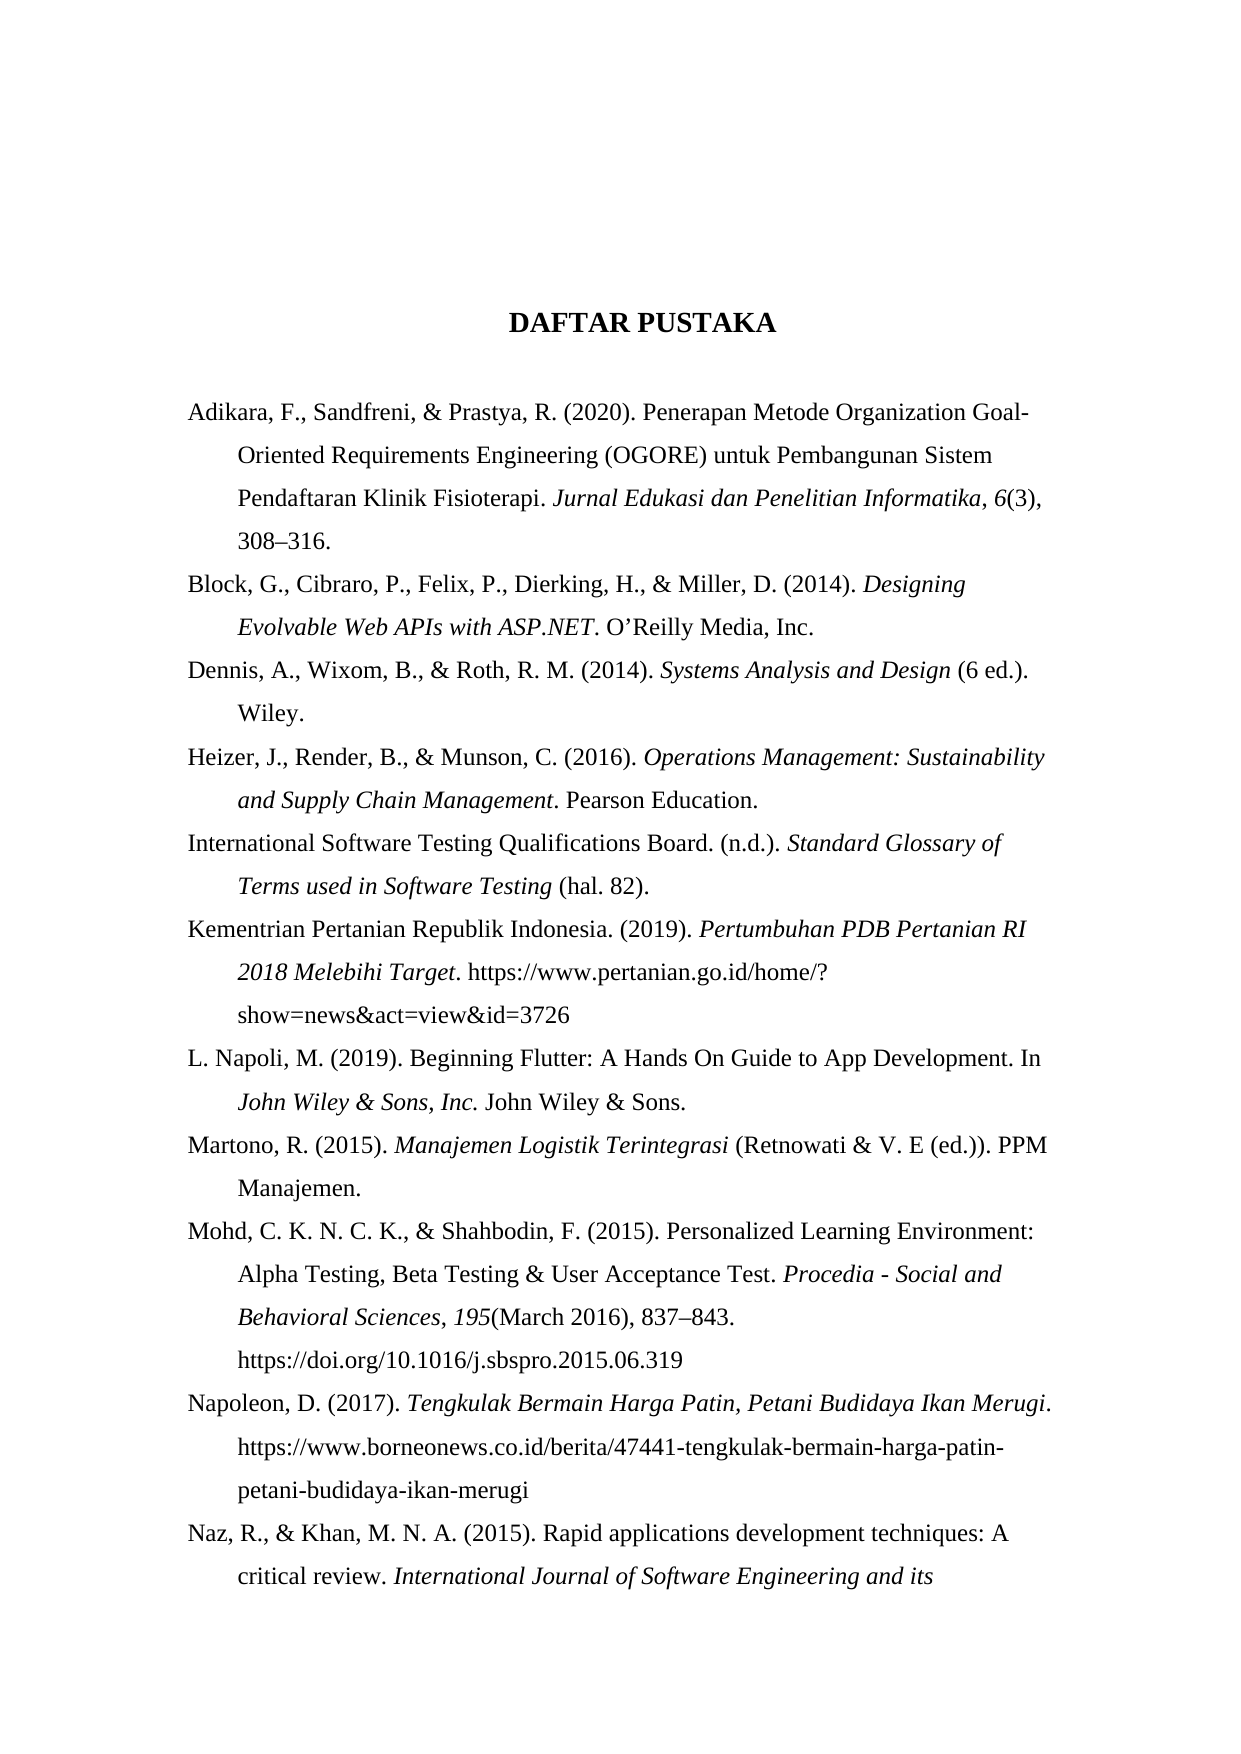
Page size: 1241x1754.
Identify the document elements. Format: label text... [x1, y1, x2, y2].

text L. Napoli, M. (2019). Beginning Flutter: A Hands On Guide to App Development. In John Wiley & Sons, Inc. John Wiley & Sons. [187, 1043, 1053, 1115]
text Dennis, A., Wixom, B., & Roth, R. M. (2014). Systems Analysis and Design (6 ed.). Wiley. [187, 655, 1053, 727]
text Heizer, J., Render, B., & Munson, C. (2016). Operations Management: Sustainability and Supply Chain Management. Pearson Education. [187, 742, 1053, 813]
subtitle DAFTAR PUSTAKA [232, 305, 1053, 338]
text Martono, R. (2015). Manajemen Logistik Terintegrasi (Retnowati & V. E (ed.)). PPM Manajemen. [187, 1130, 1053, 1202]
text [187, 1518, 1053, 1590]
text Napoleon, D. (2017). Tengkulak Bermain Harga Patin, Petani Budidaya Ikan Merugi. https://www.borneonews.co.id/berita/47441-tengkulak-bermain-harga-patin-petani-budidaya-ikan-merugi [187, 1388, 1053, 1503]
text Mohd, C. K. N. C. K., & Shahbodin, F. (2015). Personalized Learning Environment: Alpha Testing, Beta Testing & User Acceptance Test. Procedia - Social and Behavioral Sciences, 195(March 2016), 837–843. https://doi.org/10.1016/j.sbspro.2015.06.319 [187, 1216, 1053, 1374]
text International Software Testing Qualifications Board. (n.d.). Standard Glossary of Terms used in Software Testing (hal. 82). [187, 828, 1053, 900]
text Adikara, F., Sandfreni, & Prastya, R. (2020). Penerapan Metode Organization Goal-Oriented Requirements Engineering (OGORE) untuk Pembangunan Sistem Pendaftaran Klinik Fisioterapi. Jurnal Edukasi dan Penelitian Informatika, 6(3), 308–316. [187, 397, 1053, 555]
text Block, G., Cibraro, P., Felix, P., Dierking, H., & Miller, D. (2014). Designing Evolvable Web APIs with ASP.NET. O’Reilly Media, Inc. [187, 569, 1053, 641]
text Kementrian Pertanian Republik Indonesia. (2019). Pertumbuhan PDB Pertanian RI 2018 Melebihi Target. https://www.pertanian.go.id/home/?show=news&act=view&id=3726 [187, 914, 1053, 1029]
